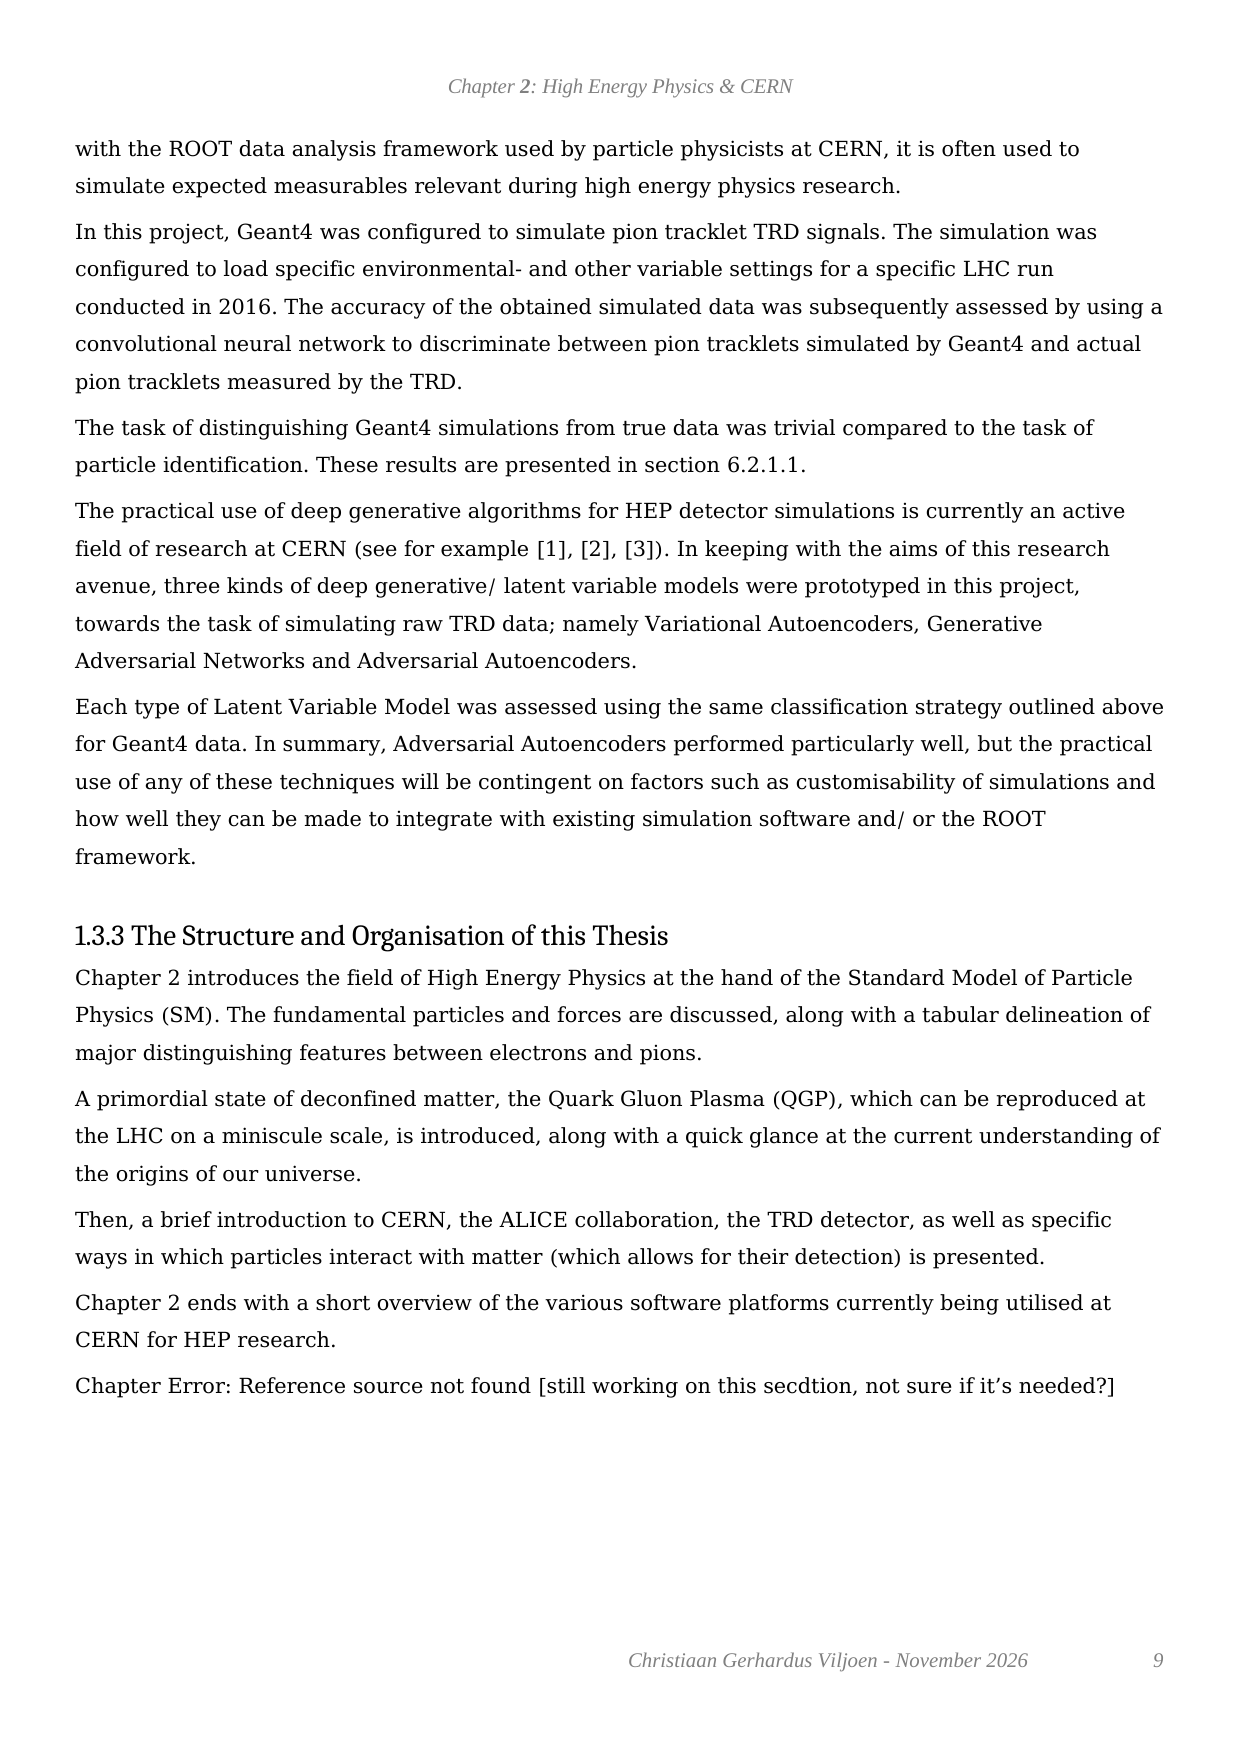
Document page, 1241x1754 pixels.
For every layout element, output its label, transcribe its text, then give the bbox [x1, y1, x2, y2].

text Then, a brief introduction to CERN, the ALICE collaboration, the TRD detector, as well as specific ways in which particles interact with matter (which allows for their detection) is presented. [75, 1206, 1165, 1269]
text The practical use of deep generative algorithms for HEP detector simulations is currently an active field of research at CERN (see for example ,, ). In keeping with the aims of this research avenue, three kinds of deep generative/ latent variable models were prototyped in this project, towards the task of simulating raw TRD data; namely Variational Autoencoders, Generative Adversarial Networks and Adversarial Autoencoders. [75, 498, 1165, 673]
text The task of distinguishing Geant4 simulations from true data was trivial compared to the task of particle identification. These results are presented in section 6.2.1.1. [75, 414, 1165, 477]
subtitle The Structure and Organisation of this Thesis [75, 919, 1165, 952]
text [75, 135, 1165, 198]
text Each type of Latent Variable Model was assessed using the same classification strategy outlined above for Geant4 data. In summary, Adversarial Autoencoders performed particularly well, but the practical use of any of these techniques will be contingent on factors such as customisability of simulations and how well they can be made to integrate with existing simulation software and/ or the ROOT framework. [75, 694, 1165, 869]
text A primordial state of deconfined matter, the Quark Gluon Plasma (QGP), which can be reproduced at the LHC on a miniscule scale, is introduced, along with a quick glance at the current understanding of the origins of our universe. [75, 1086, 1165, 1186]
text Chapter 2 introduces the field of High Energy Physics at the hand of the Standard Model of Particle Physics (SM). The fundamental particles and forces are discussed, along with a tabular delineation of major distinguishing features between electrons and pions. [75, 965, 1165, 1065]
text Chapter 2 ends with a short overview of the various software platforms currently being utilised at CERN for HEP research. [75, 1290, 1165, 1352]
text In this project, Geant4 was configured to simulate pion tracklet TRD signals. The simulation was configured to load specific environmental- and other variable settings for a specific LHC run conducted in 2016. The accuracy of the obtained simulated data was subsequently assessed by using a convolutional neural network to discriminate between pion tracklets simulated by Geant4 and actual pion tracklets measured by the TRD. [75, 219, 1165, 394]
